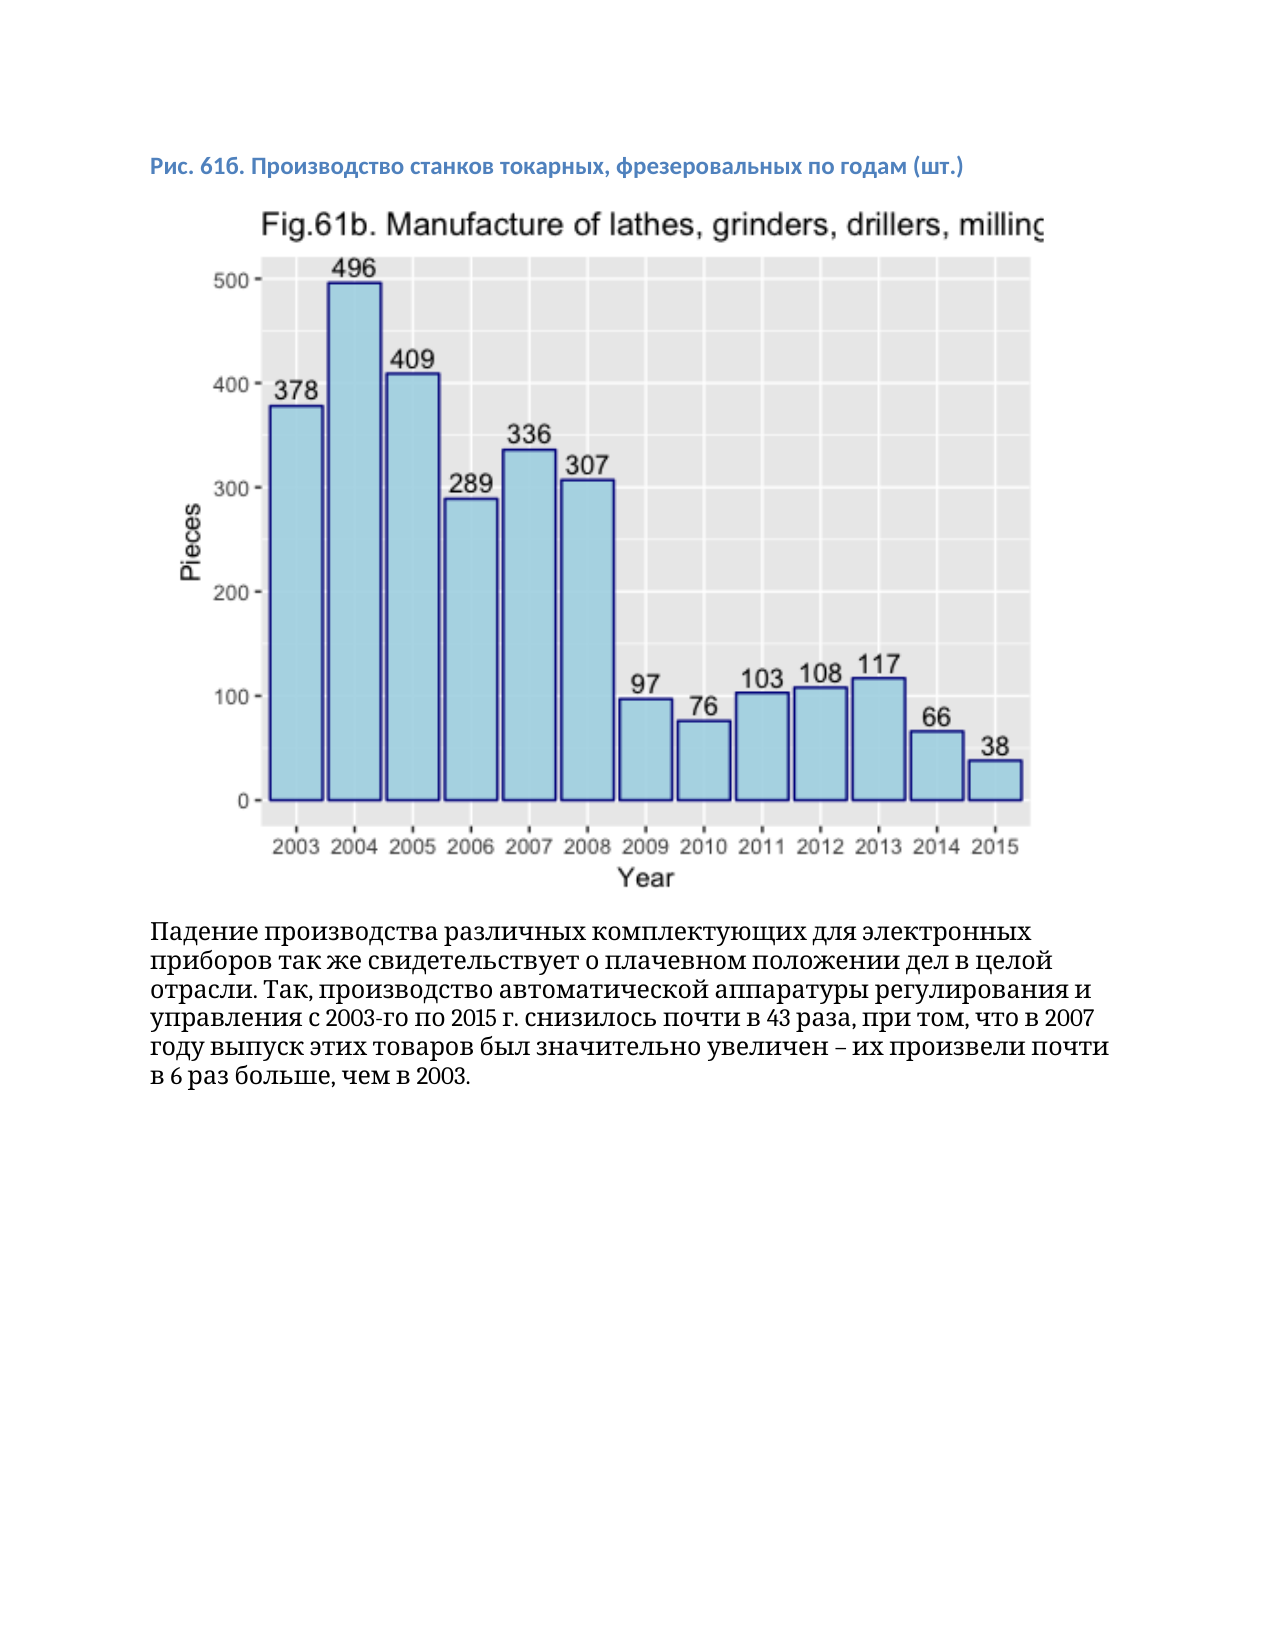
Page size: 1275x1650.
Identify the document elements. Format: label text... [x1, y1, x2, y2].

text Падение производства различных комплектующих для электронных приборов так же свидетельствует о плачевном положении дел в целой отрасли. Так, производство автоматической аппаратуры регулирования и управления с 2003-го по 2015 г. снизилось почти в 43 раза, при том, что в 2007 году выпуск этих товаров был значительно увеличен – их произвели почти в 6 раз больше, чем в 2003. [150, 918, 1125, 1091]
picture [168, 199, 1044, 900]
subtitle Рис. 61б. Производство станков токарных, фрезеровальных по годам (шт.) [150, 150, 1125, 181]
